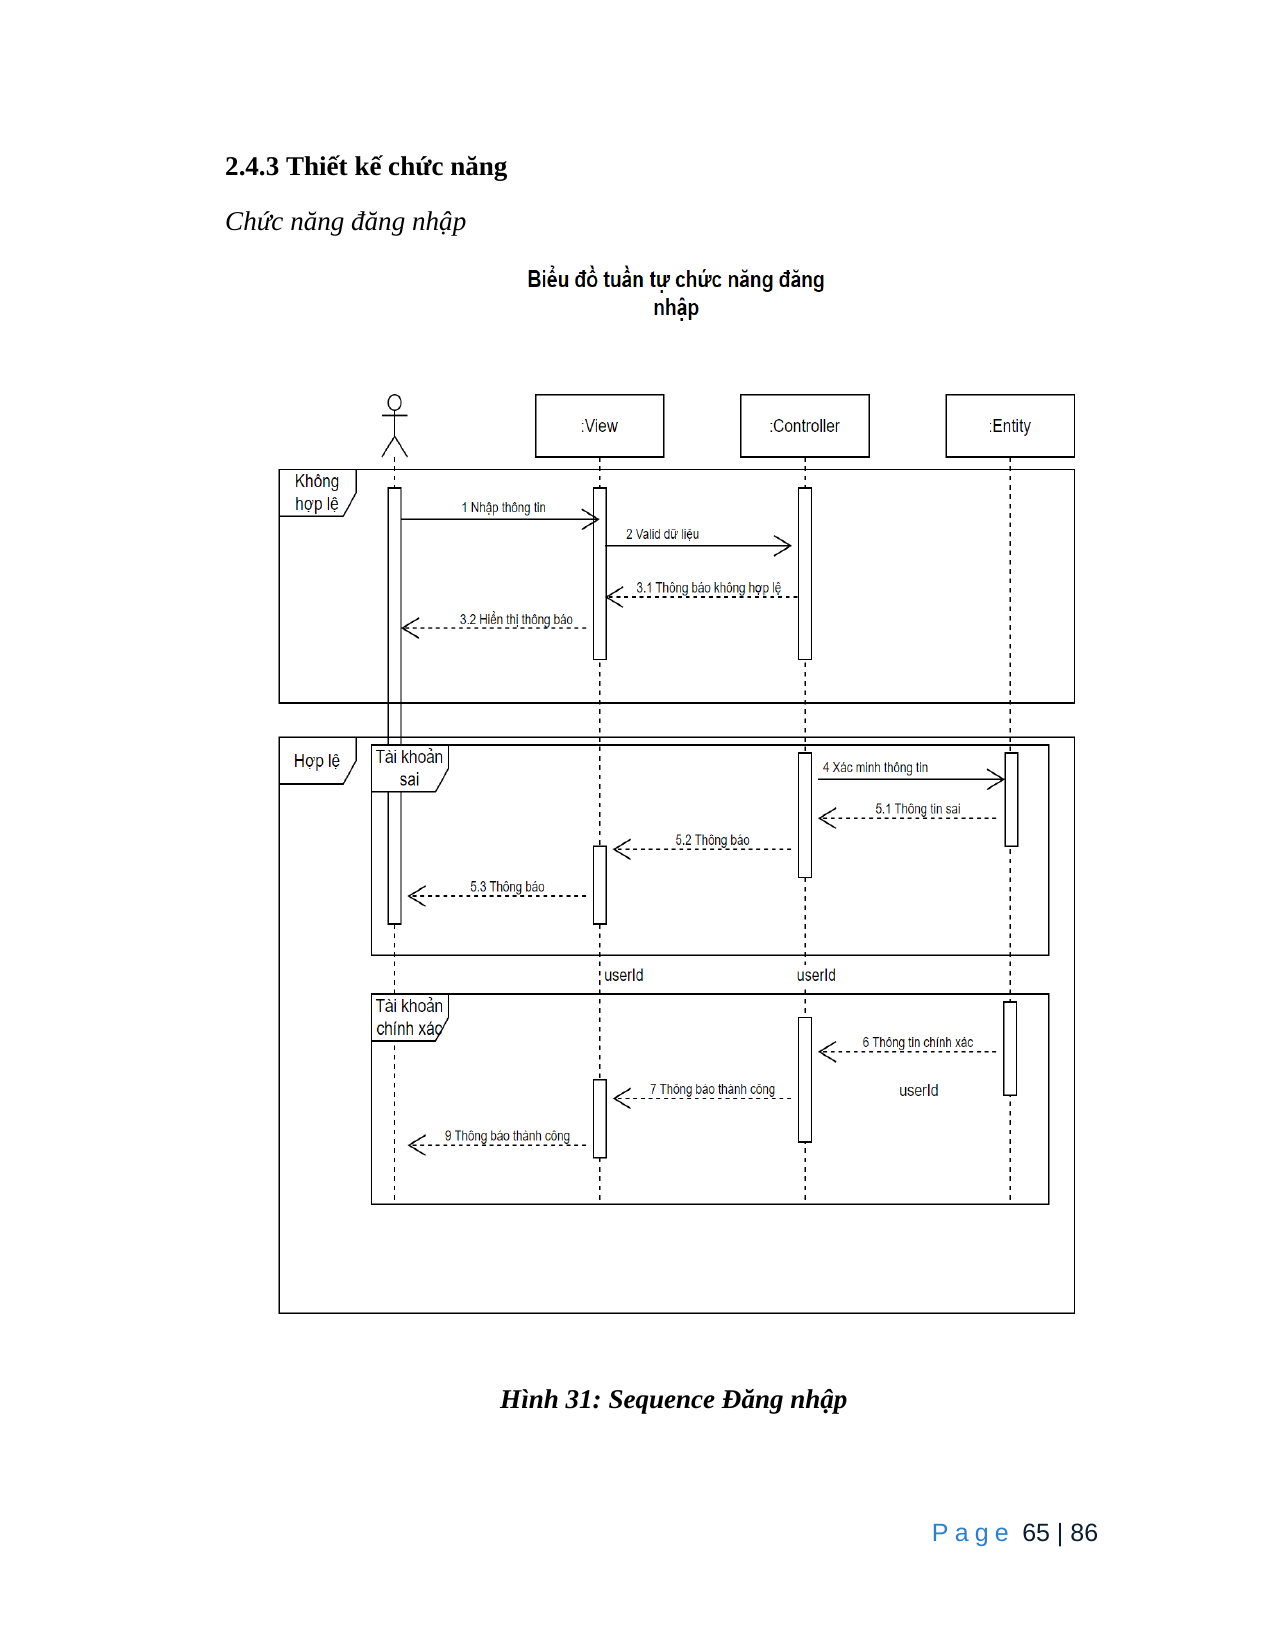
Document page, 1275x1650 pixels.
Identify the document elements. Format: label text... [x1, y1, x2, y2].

text Hình 31: Sequence Đăng nhập [225, 1383, 1125, 1414]
picture [225, 255, 1125, 1369]
subtitle 2.4.3 Thiết kế chức năng [225, 150, 1125, 181]
subtitle Chức năng đăng nhập [225, 205, 1125, 236]
